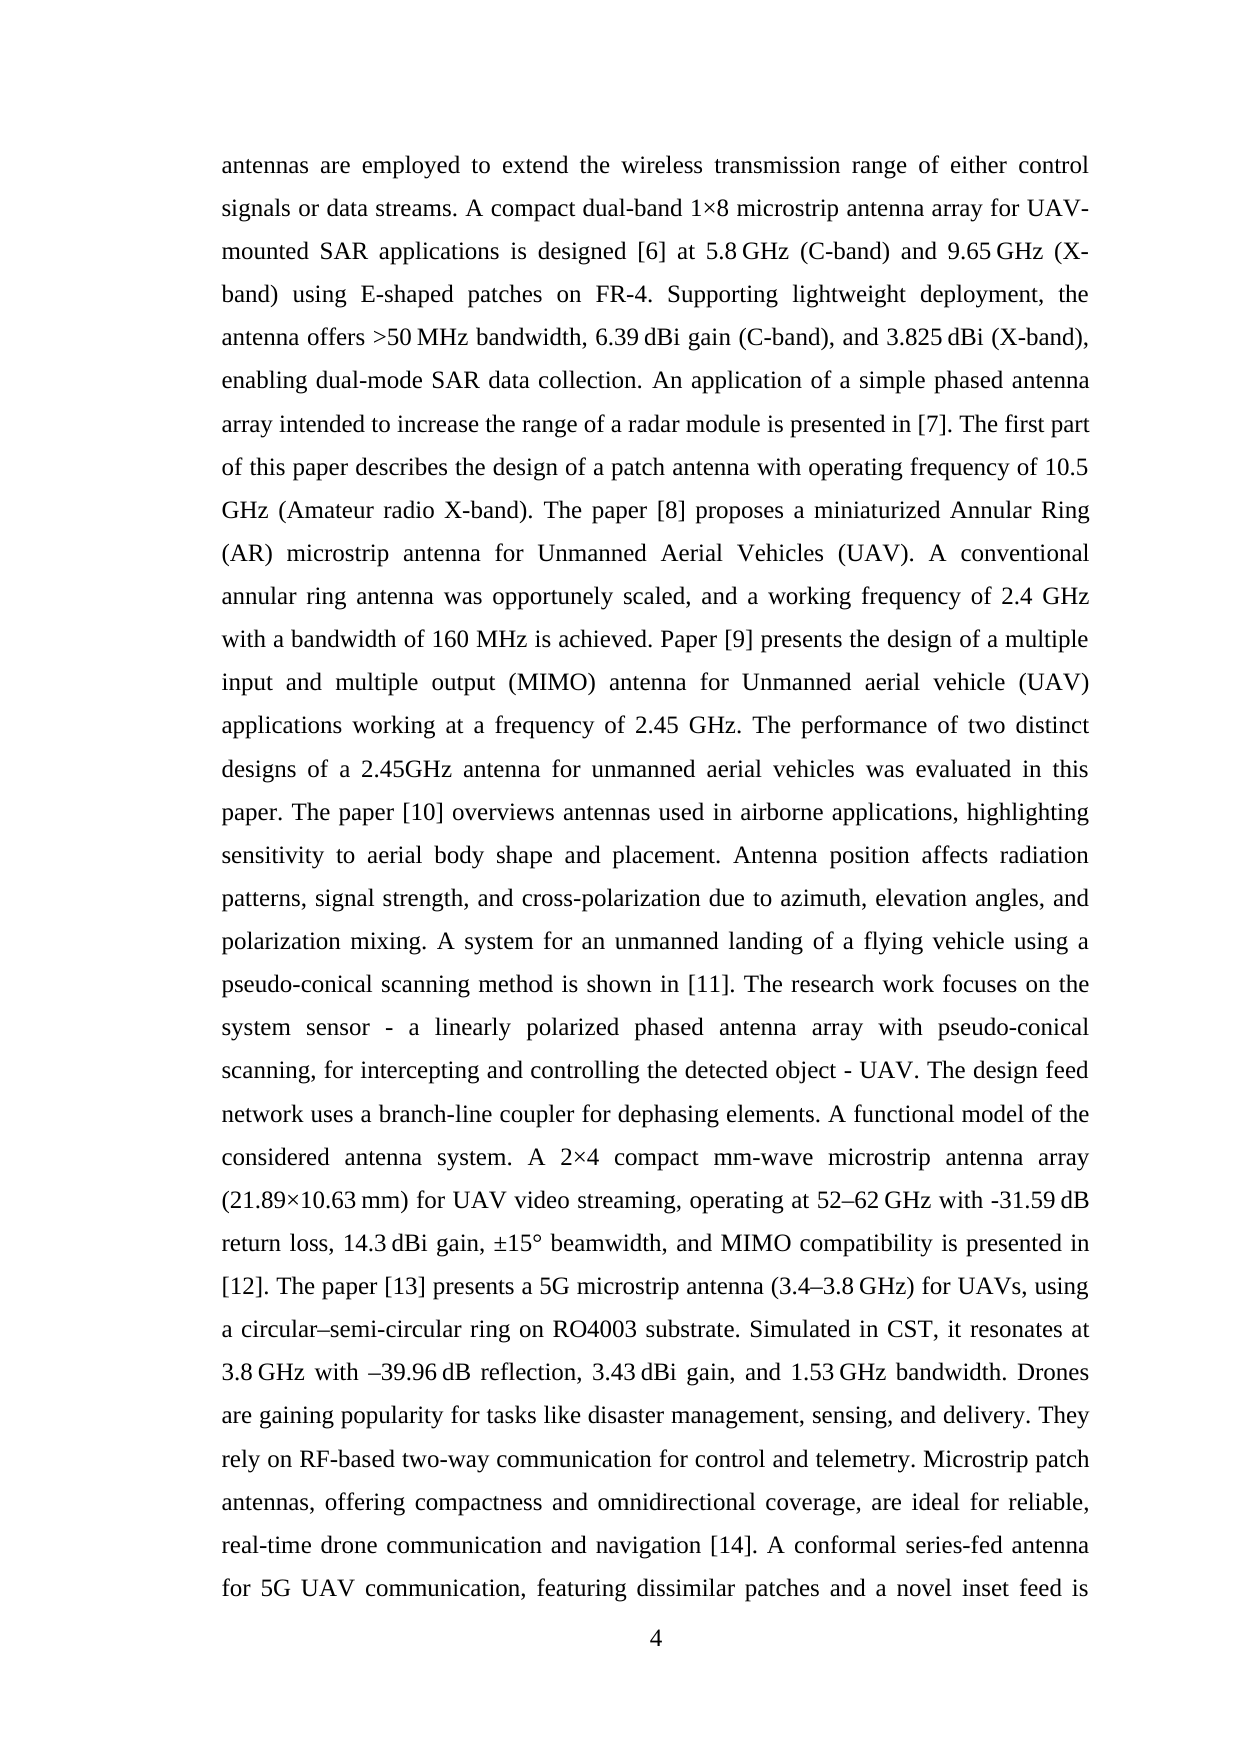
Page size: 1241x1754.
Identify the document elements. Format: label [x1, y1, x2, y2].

text [221, 150, 1090, 1602]
